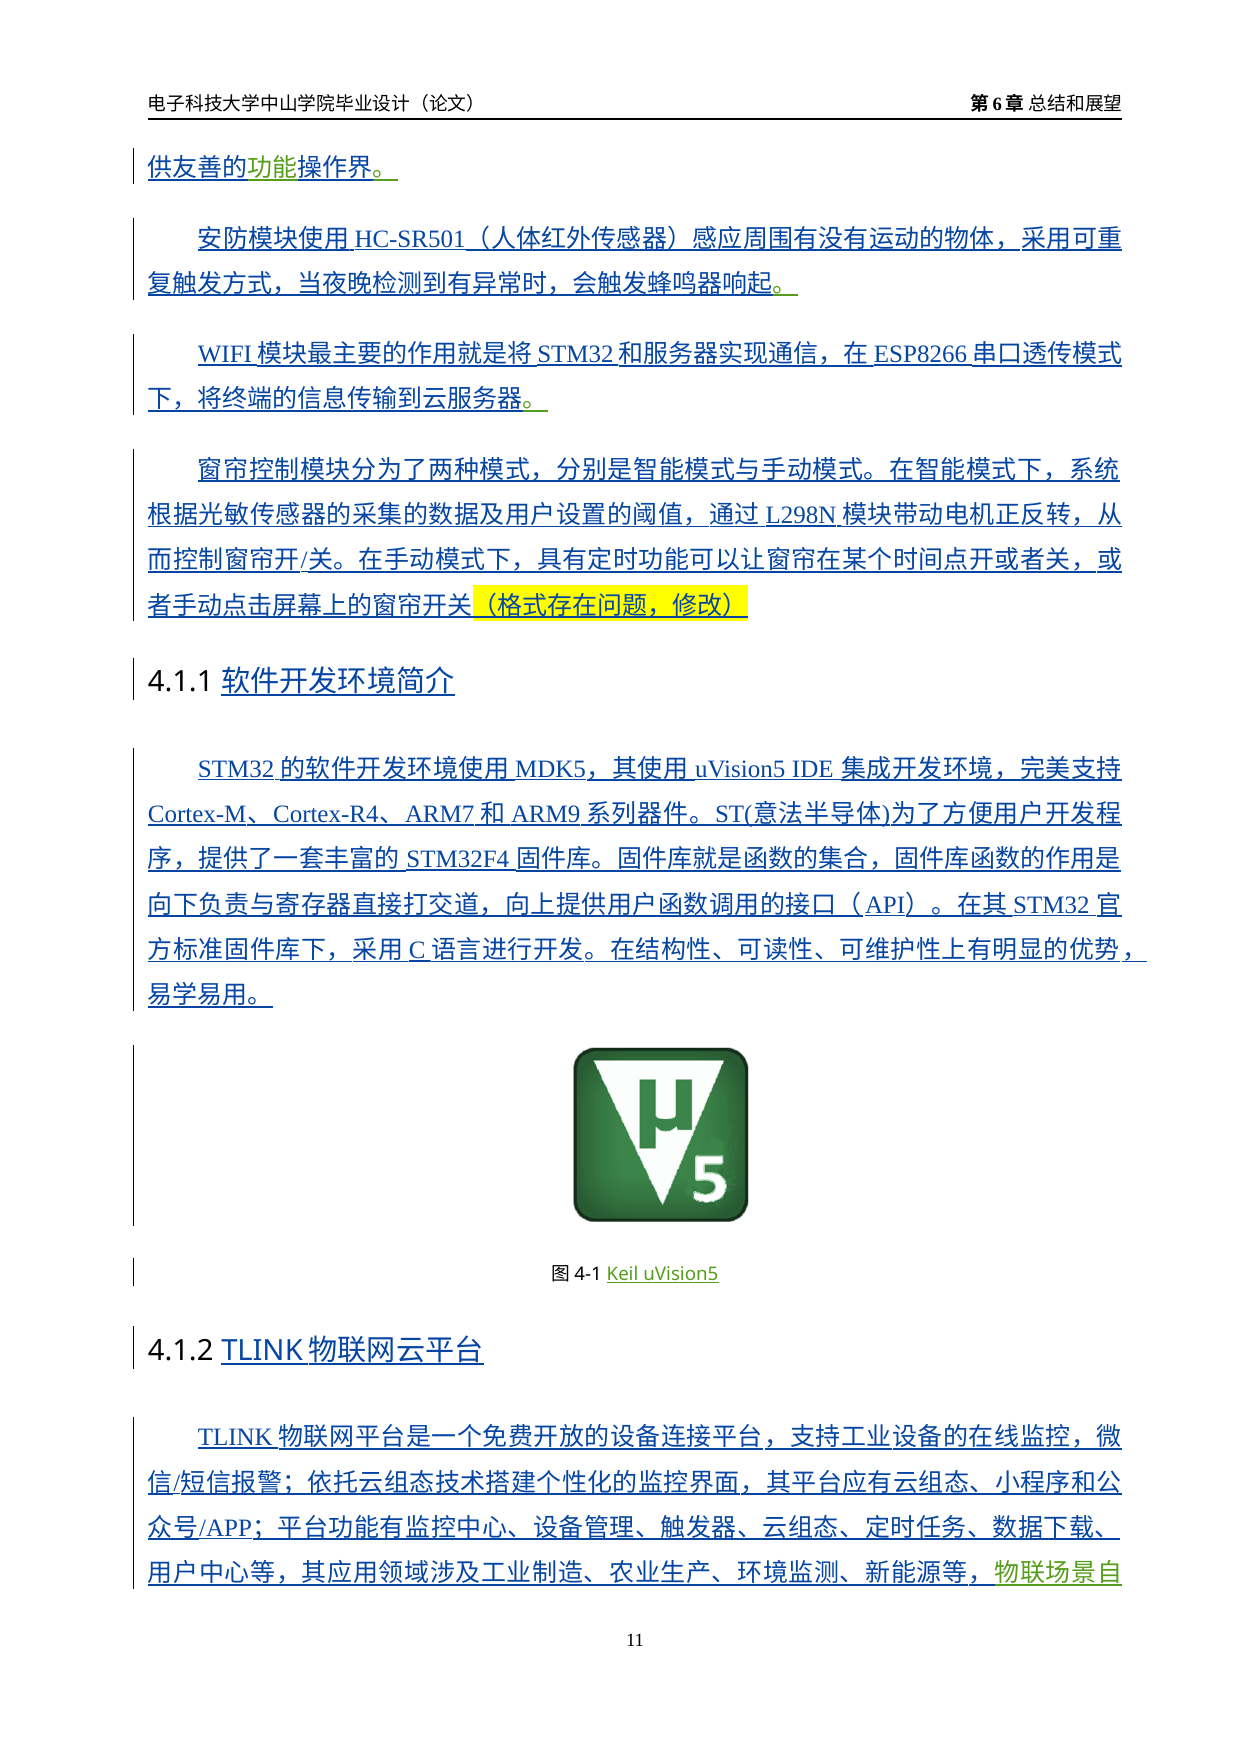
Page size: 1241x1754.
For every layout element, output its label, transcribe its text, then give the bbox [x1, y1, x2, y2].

text 图4-1 [148, 1258, 1122, 1286]
text 4.1.2 [148, 1326, 1122, 1369]
picture [566, 1045, 754, 1227]
text 4.1.1 [148, 658, 1122, 700]
